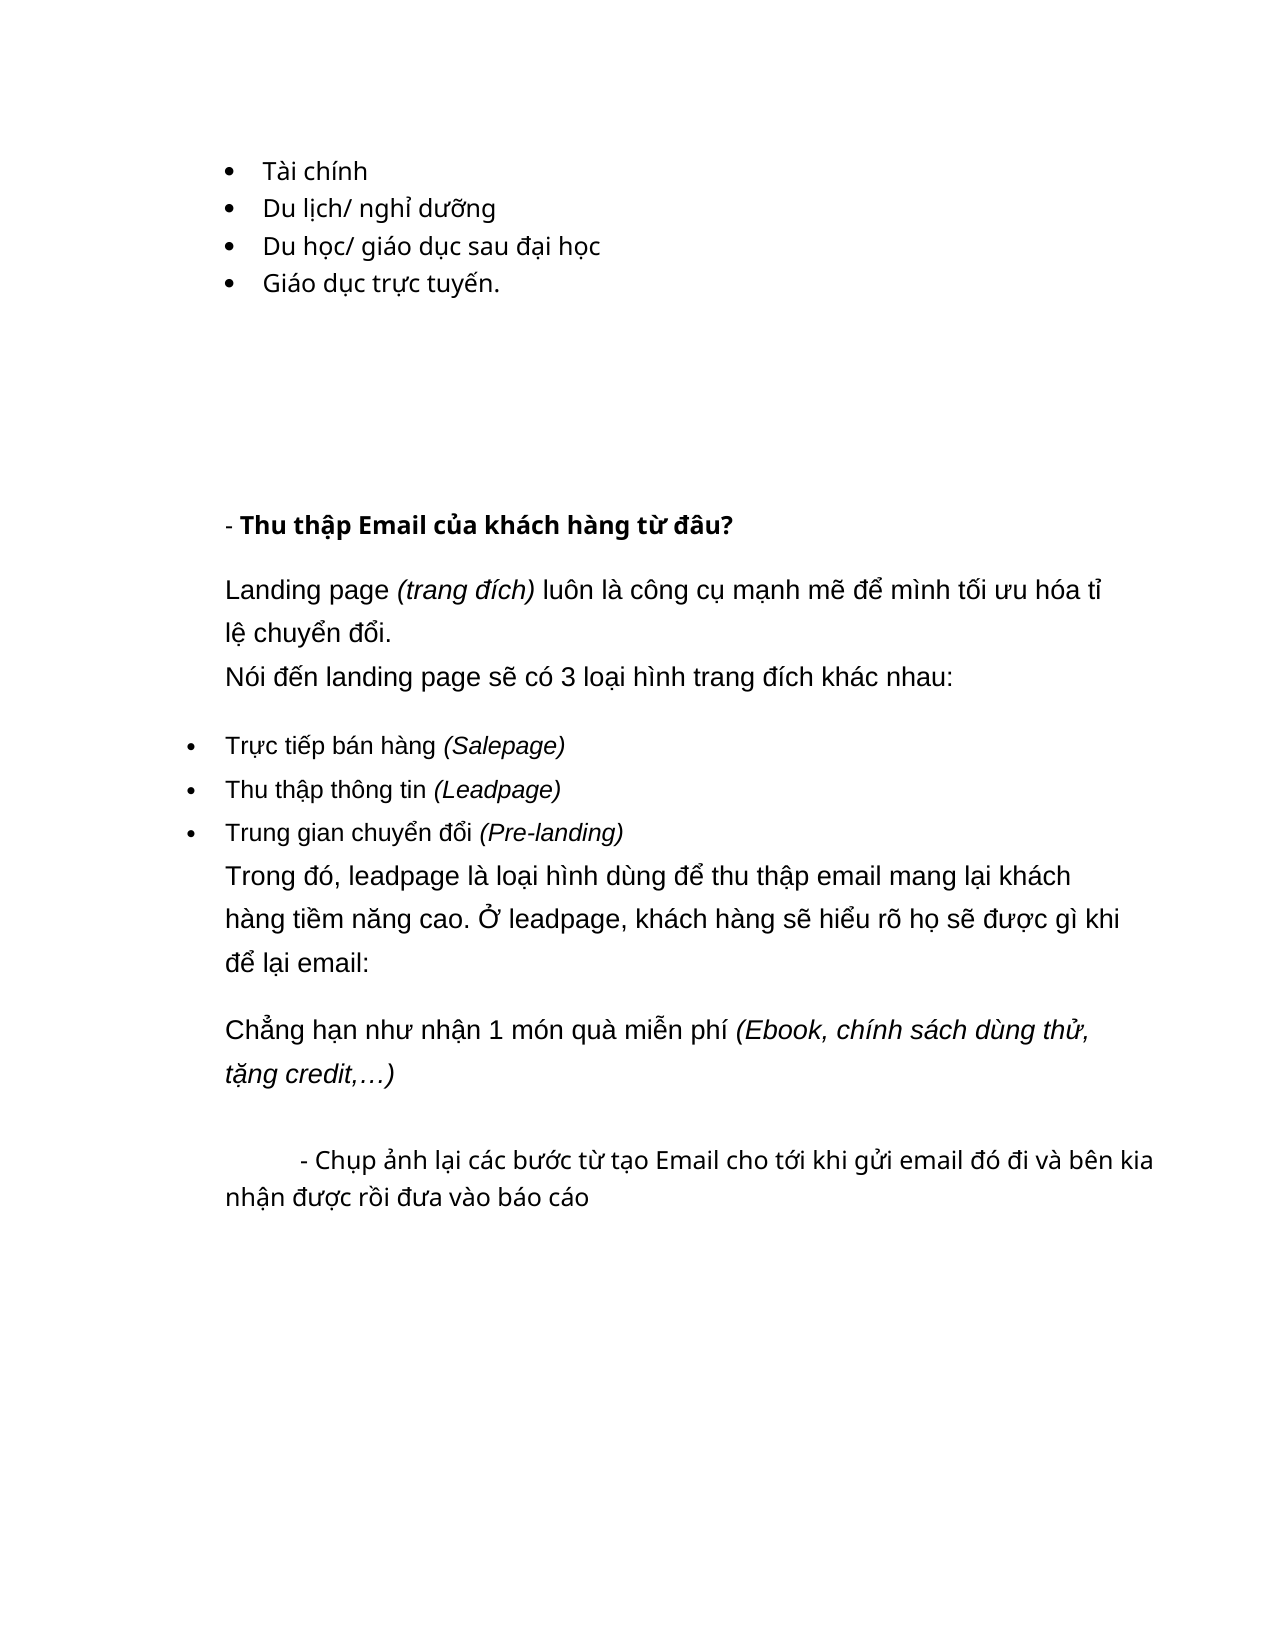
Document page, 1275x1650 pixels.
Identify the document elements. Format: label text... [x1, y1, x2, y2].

text - Thu thập Email của khách hàng từ đâu? [150, 508, 1155, 542]
text Nói đến landing page sẽ có 3 loại hình trang đích khác nhau: [225, 649, 1125, 692]
subtitle Du học/ giáo dục sau đại học [225, 225, 1125, 262]
text Landing page (trang đích) luôn là công cụ mạnh mẽ để mình tối ưu hóa tỉ lệ chuyển đổi. [225, 561, 1125, 649]
list Trực tiếp bán hàng (Salepage) [187, 716, 1125, 759]
list Trung gian chuyển đổi (Pre-landing) [187, 803, 1125, 847]
list Thu thập thông tin (Leadpage) [187, 759, 1125, 803]
text - Chụp ảnh lại các bước từ tạo Email cho tới khi gửi email đó đi và bên kia nhận được rồi đưa vào báo cáo [225, 1143, 1155, 1213]
subtitle Du lịch/ nghỉ dưỡng [225, 187, 1125, 225]
subtitle Giáo dục trực tuyến. [225, 262, 1125, 300]
subtitle Tài chính [225, 150, 1125, 187]
text Trong đó, leadpage là loại hình dùng để thu thập email mang lại khách hàng tiềm năng cao. Ở leadpage, khách hàng sẽ hiểu rõ họ sẽ được gì khi để lại email: [225, 847, 1125, 978]
text Chẳng hạn như nhận 1 món quà miễn phí (Ebook, chính sách dùng thử, tặng credit,…) [225, 1002, 1125, 1089]
